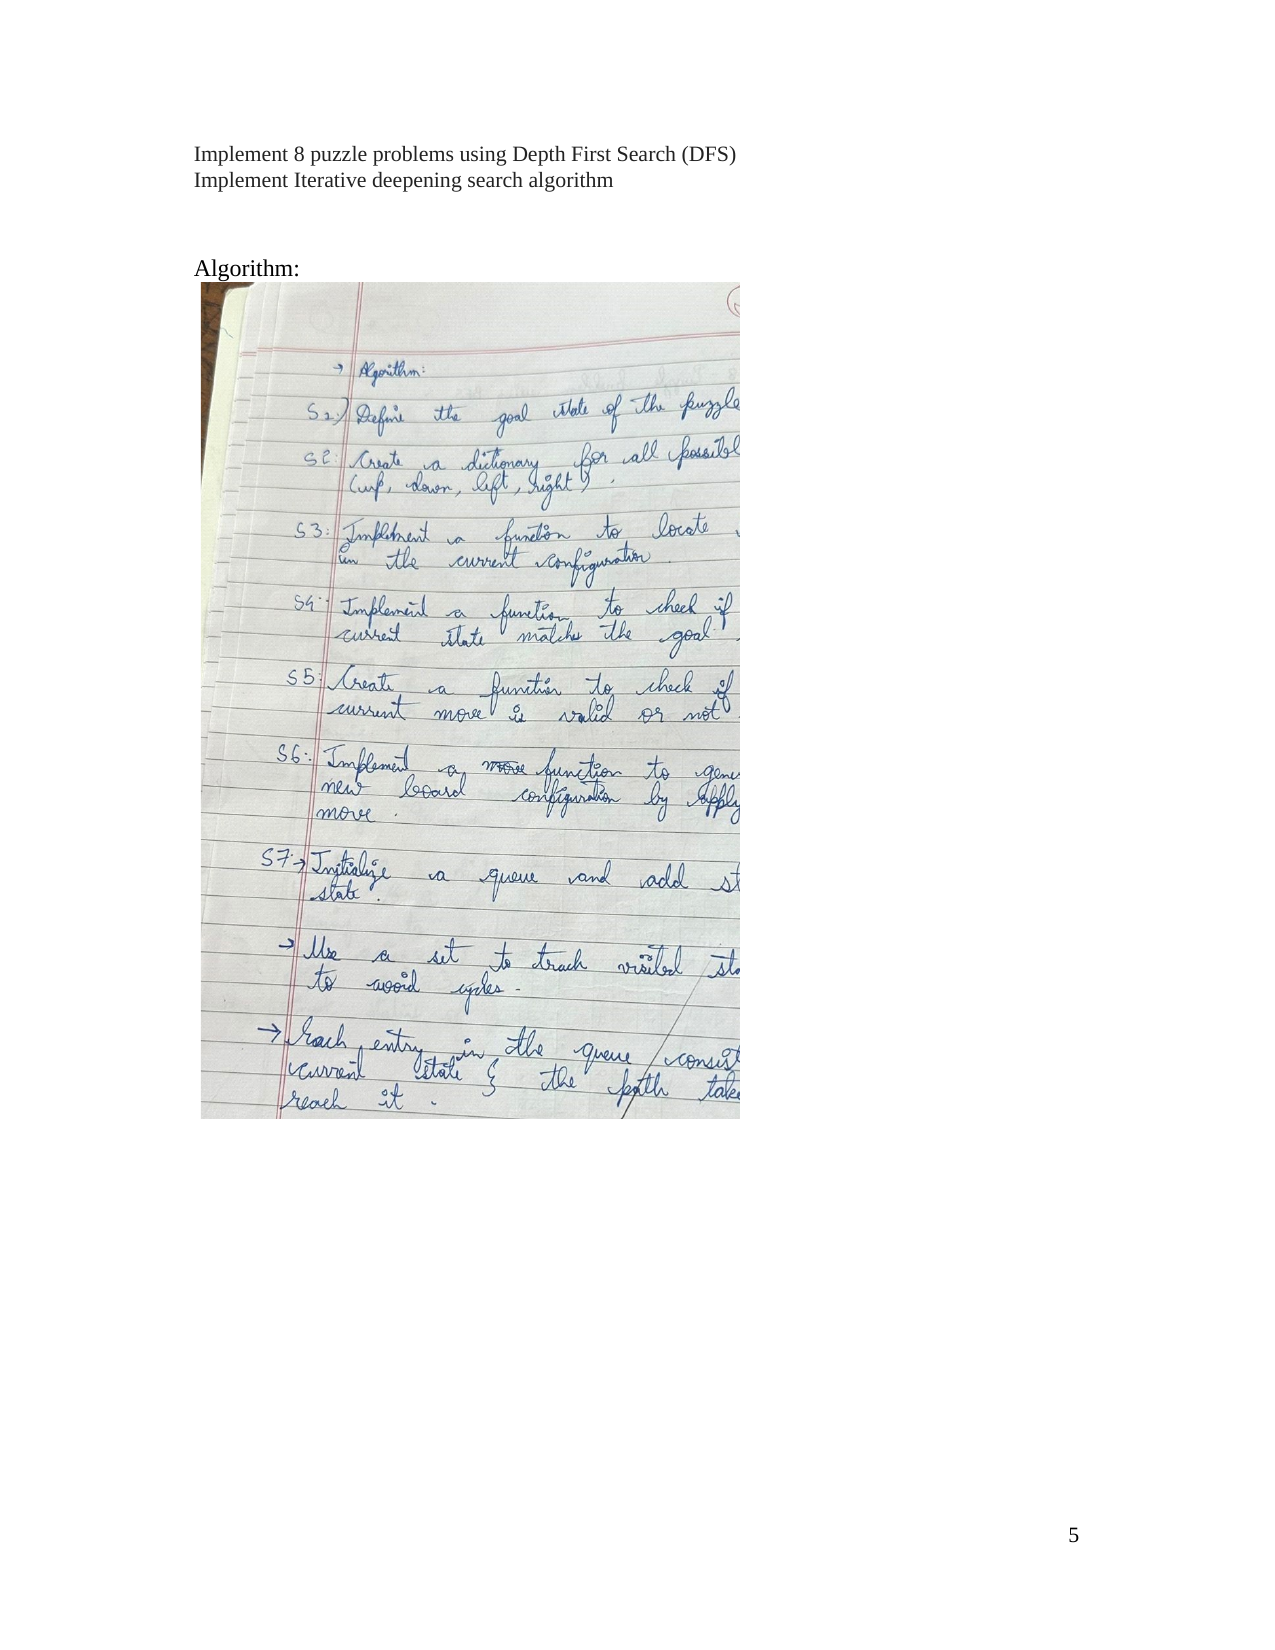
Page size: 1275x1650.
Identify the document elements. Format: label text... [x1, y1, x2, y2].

text Implement Iterative deepening search algorithm [193, 167, 1076, 193]
picture [200, 282, 740, 1119]
text Algorithm: [193, 253, 1076, 281]
text Implement 8 puzzle problems using Depth First Search (DFS) [193, 141, 1076, 166]
